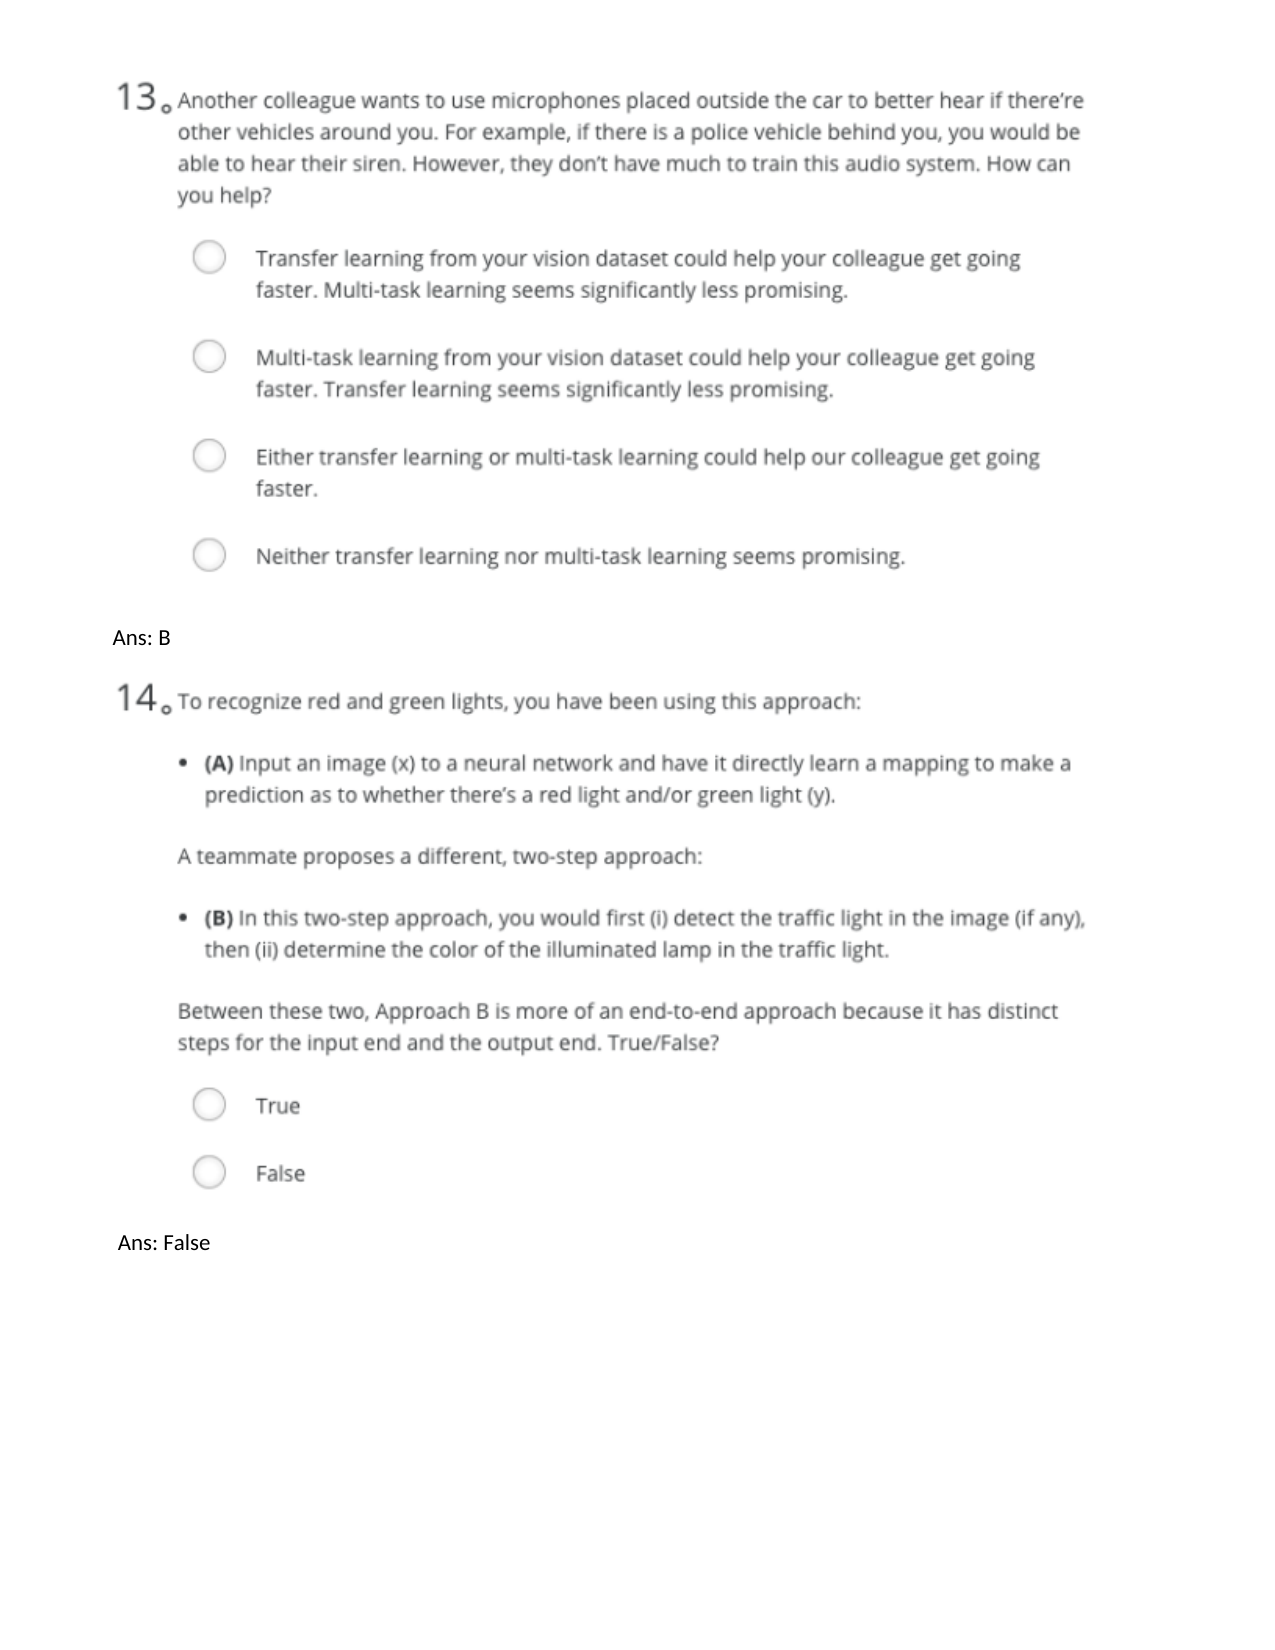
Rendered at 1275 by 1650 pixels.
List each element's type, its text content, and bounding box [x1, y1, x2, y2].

text Ans: B [75, 623, 1200, 652]
picture [112, 670, 1119, 1210]
picture [112, 75, 1118, 605]
text Ans: False [75, 1228, 1200, 1256]
